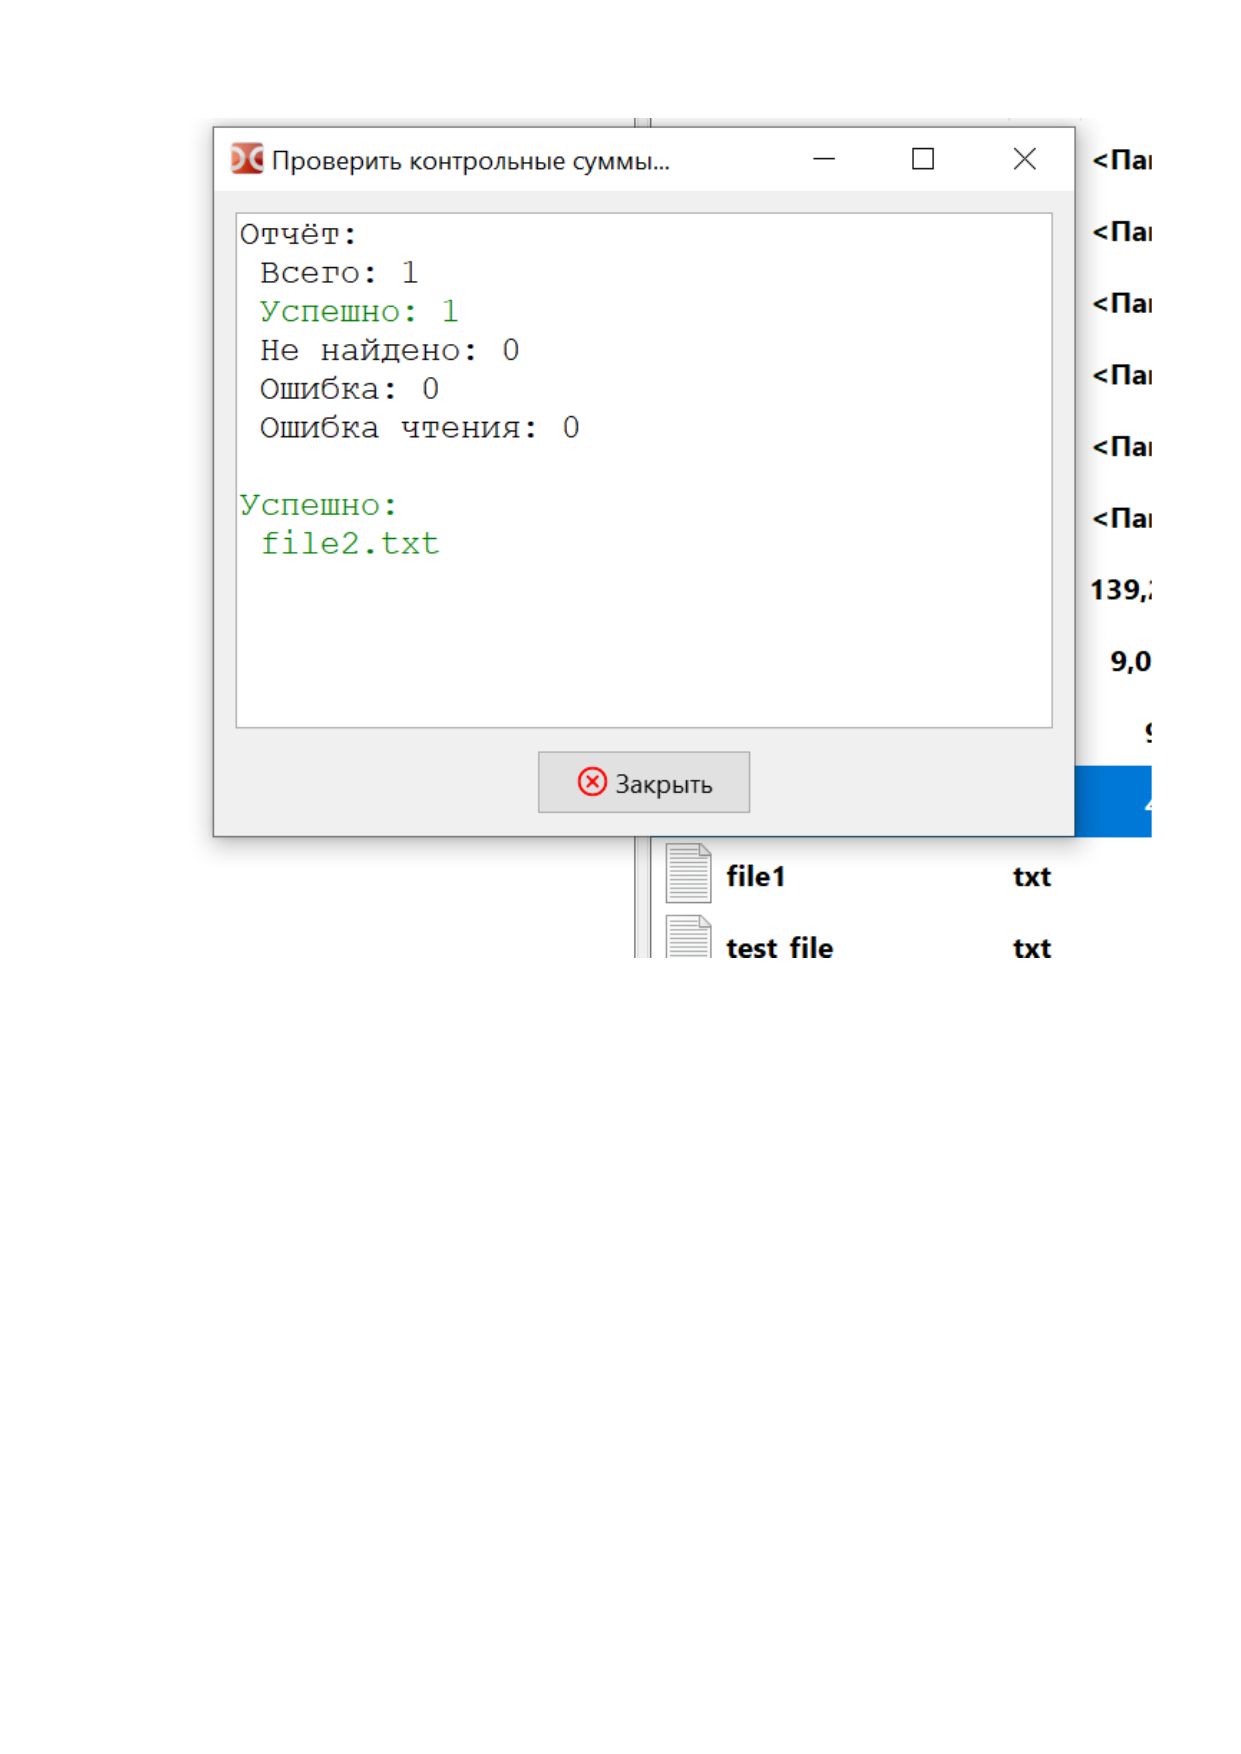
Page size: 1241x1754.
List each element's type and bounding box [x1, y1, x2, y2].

picture [177, 118, 1152, 958]
